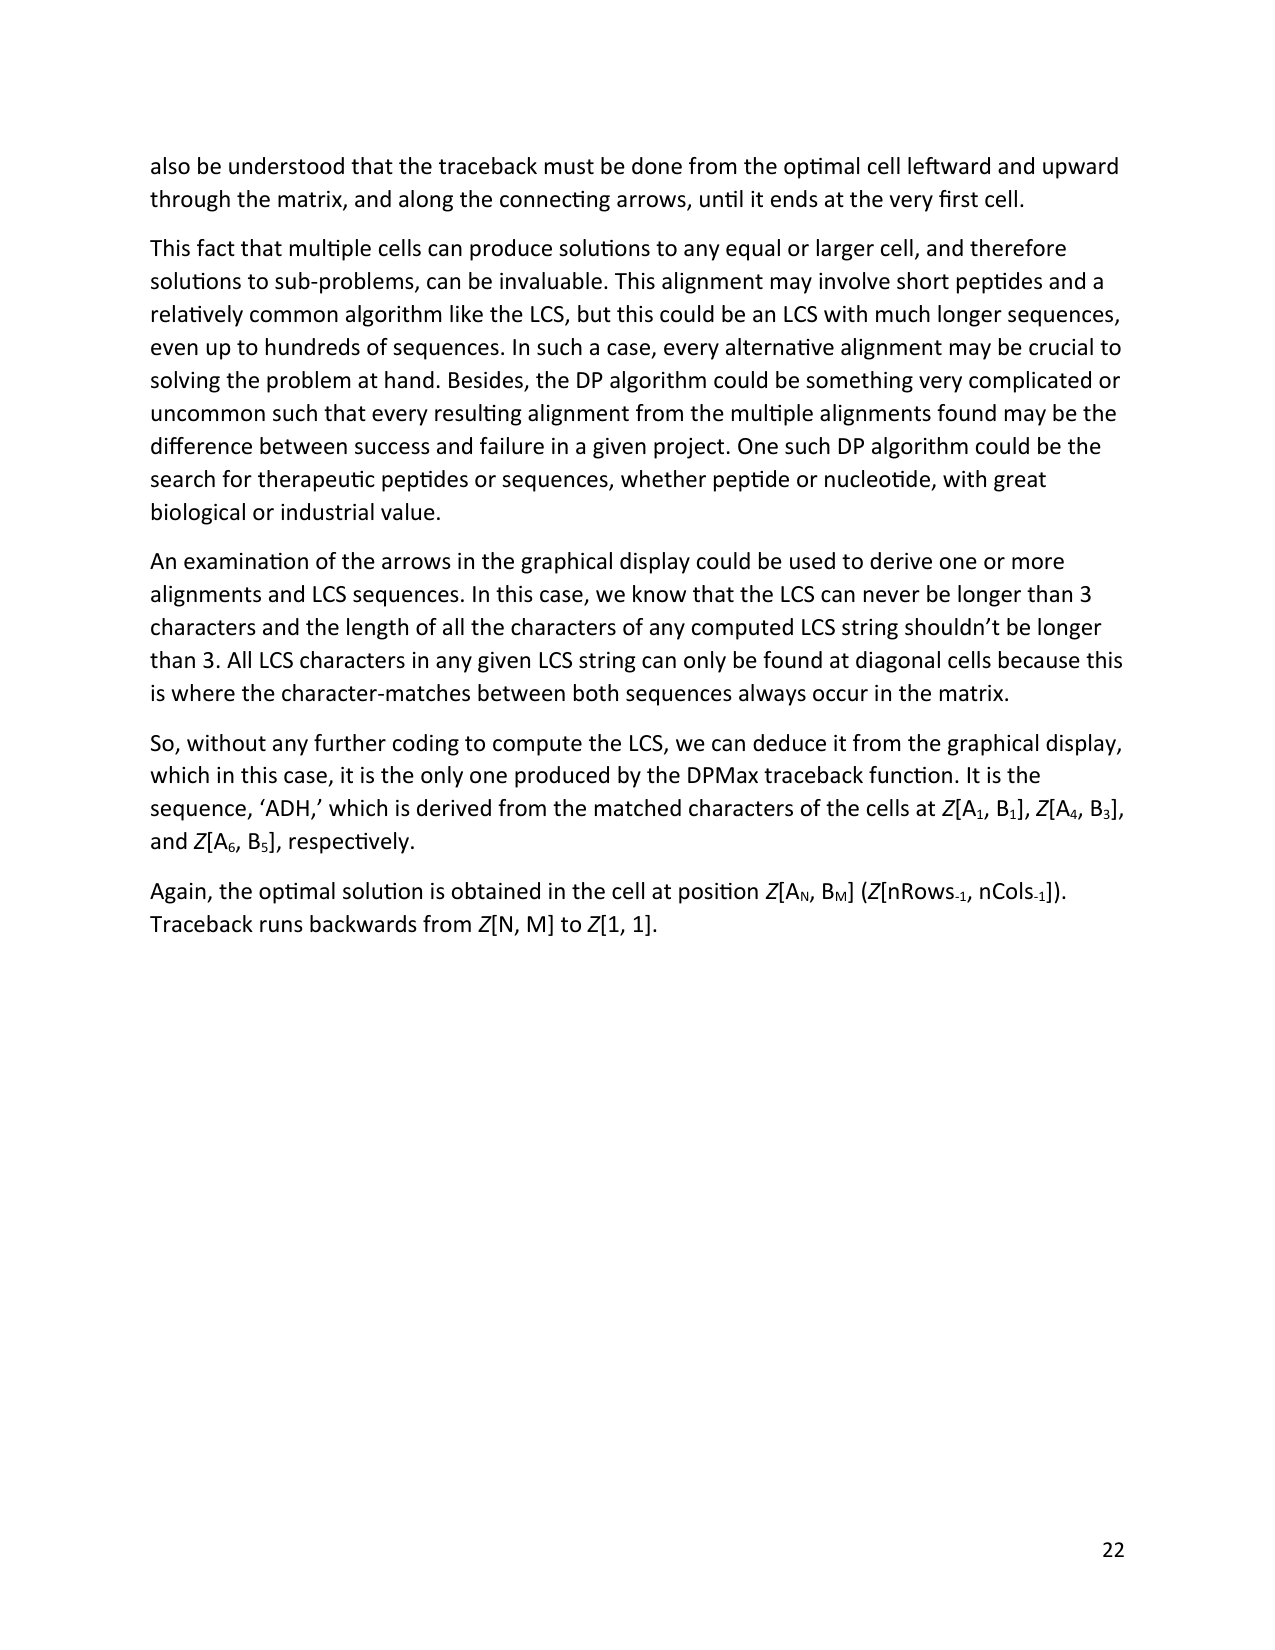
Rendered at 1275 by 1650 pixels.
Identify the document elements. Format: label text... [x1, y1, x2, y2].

text An examination of the arrows in the graphical display could be used to derive one or more alignments and LCS sequences. In this case, we know that the LCS can never be longer than 3 characters and the length of all the characters of any computed LCS string shouldn’t be longer than 3. All LCS characters in any given LCS string can only be found at diagonal cells because this is where the character-matches between both sequences always occur in the matrix. [150, 545, 1125, 708]
text So, without any further coding to compute the LCS, we can deduce it from the graphical display, which in this case, it is the only one produced by the DPMax traceback function. It is the sequence, ‘ADH,’ which is derived from the matched characters of the cells at Z[A1, B1], Z[A4, B3], and Z[A6, B5], respectively. [150, 727, 1125, 856]
text Again, the optimal solution is obtained in the cell at position Z[AN, BM] (Z[nRows-1, nCols-1]). Traceback runs backwards from Z[N, M] to Z[1, 1]. [150, 875, 1125, 938]
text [150, 150, 1125, 213]
text This fact that multiple cells can produce solutions to any equal or larger cell, and therefore solutions to sub-problems, can be invaluable. This alignment may involve short peptides and a relatively common algorithm like the LCS, but this could be an LCS with much longer sequences, even up to hundreds of sequences. In such a case, every alternative alignment may be crucial to solving the problem at hand. Besides, the DP algorithm could be something very complicated or uncommon such that every resulting alignment from the multiple alignments found may be the difference between success and failure in a given project. One such DP algorithm could be the search for therapeutic peptides or sequences, whether peptide or nucleotide, with great biological or industrial value. [150, 232, 1125, 526]
